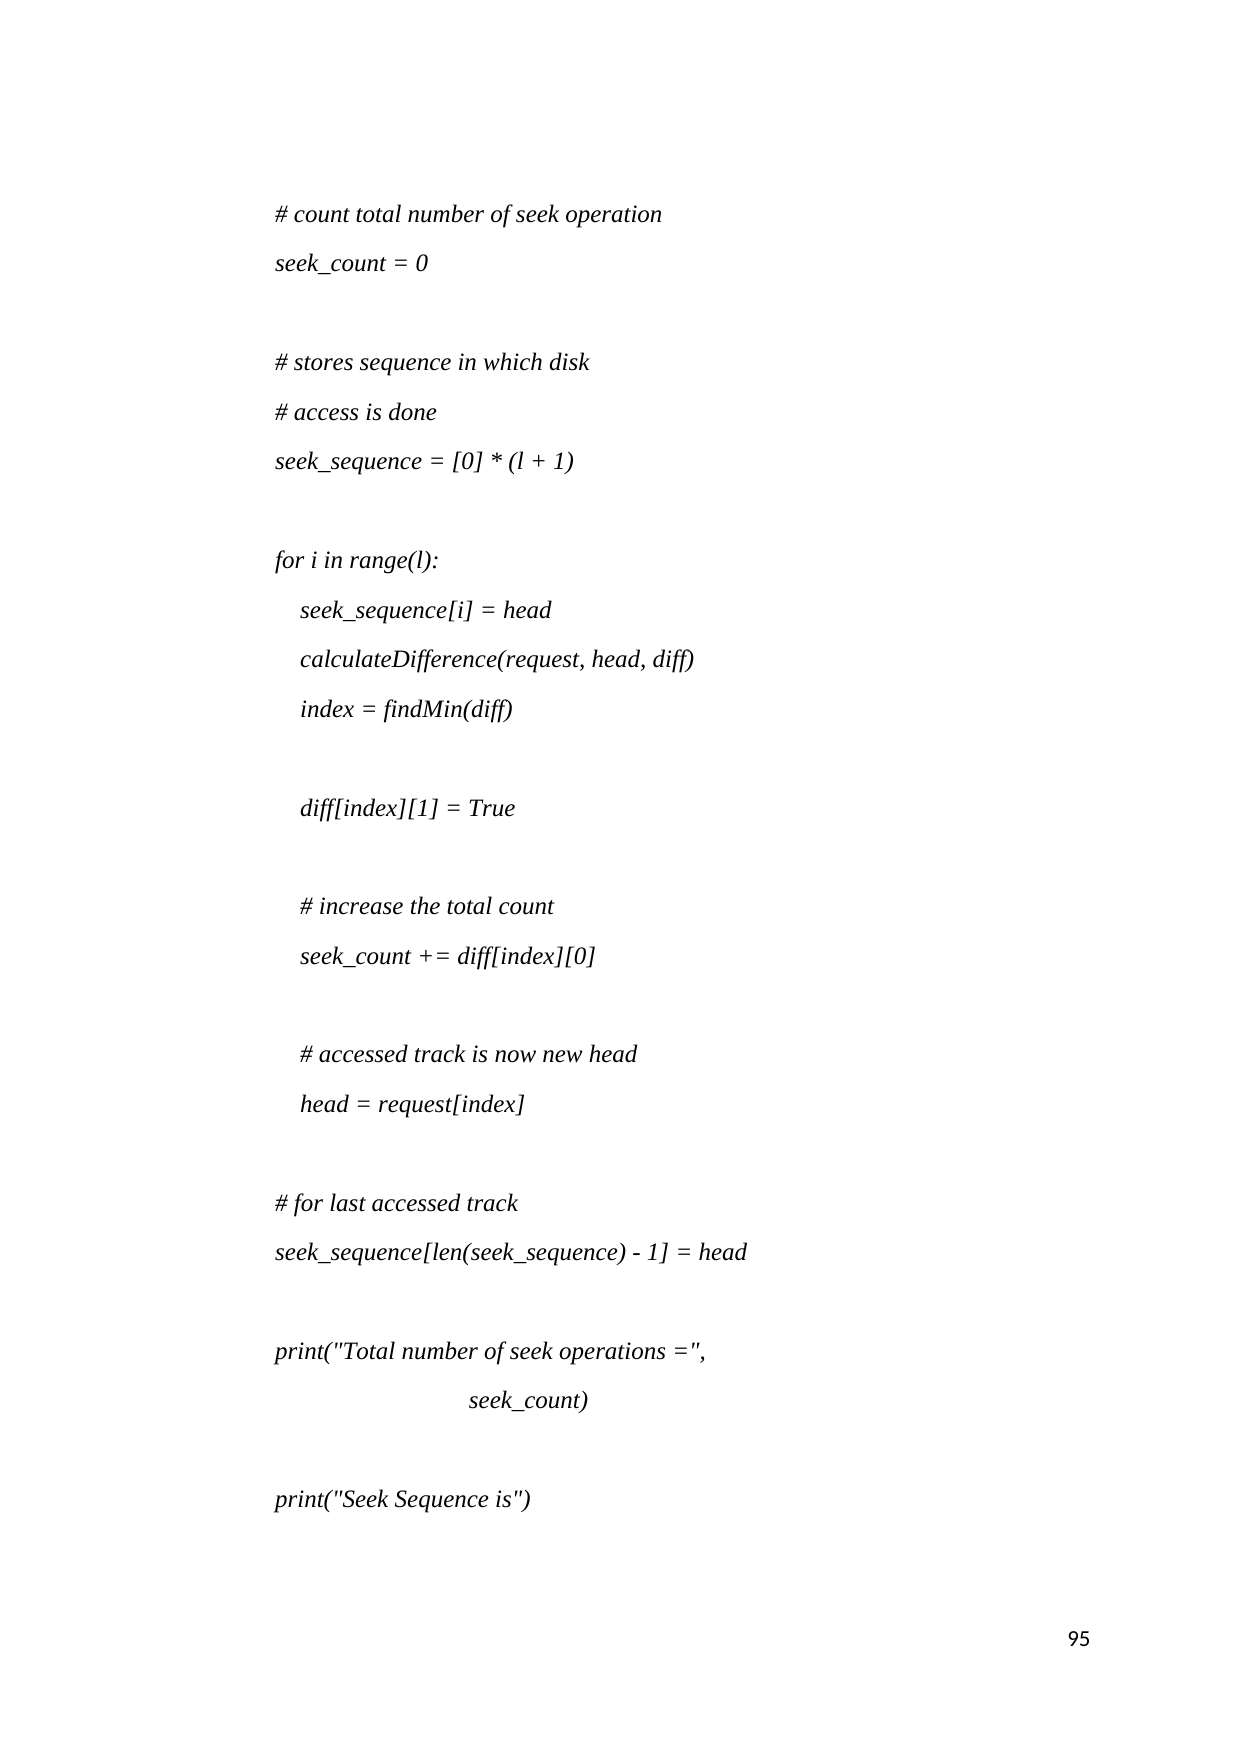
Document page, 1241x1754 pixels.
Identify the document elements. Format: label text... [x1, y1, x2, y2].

text # for last accessed track [225, 1188, 1090, 1216]
text print("Seek Sequence is") [225, 1484, 1090, 1513]
text seek_sequence[i] = head [225, 595, 1090, 623]
text diff[index][1] = True [225, 793, 1090, 821]
text # increase the total count [225, 891, 1090, 920]
text index = findMin(diff) [225, 694, 1090, 723]
text seek_count += diff[index][0] [225, 941, 1090, 969]
text seek_count = 0 [225, 248, 1090, 277]
text seek_sequence = [0] * (l + 1) [225, 446, 1090, 475]
text # access is done [225, 397, 1090, 426]
text print("Total number of seek operations =", [225, 1336, 1090, 1364]
text seek_count) [225, 1386, 1090, 1414]
text # count total number of seek operation [225, 199, 1090, 228]
text for i in range(l): [225, 545, 1090, 574]
text seek_sequence[len(seek_sequence) - 1] = head [225, 1237, 1090, 1266]
text calculateDifference(request, head, diff) [225, 644, 1090, 673]
text # accessed track is now new head [225, 1039, 1090, 1068]
text # stores sequence in which disk [225, 347, 1090, 376]
text head = request[index] [225, 1089, 1090, 1118]
